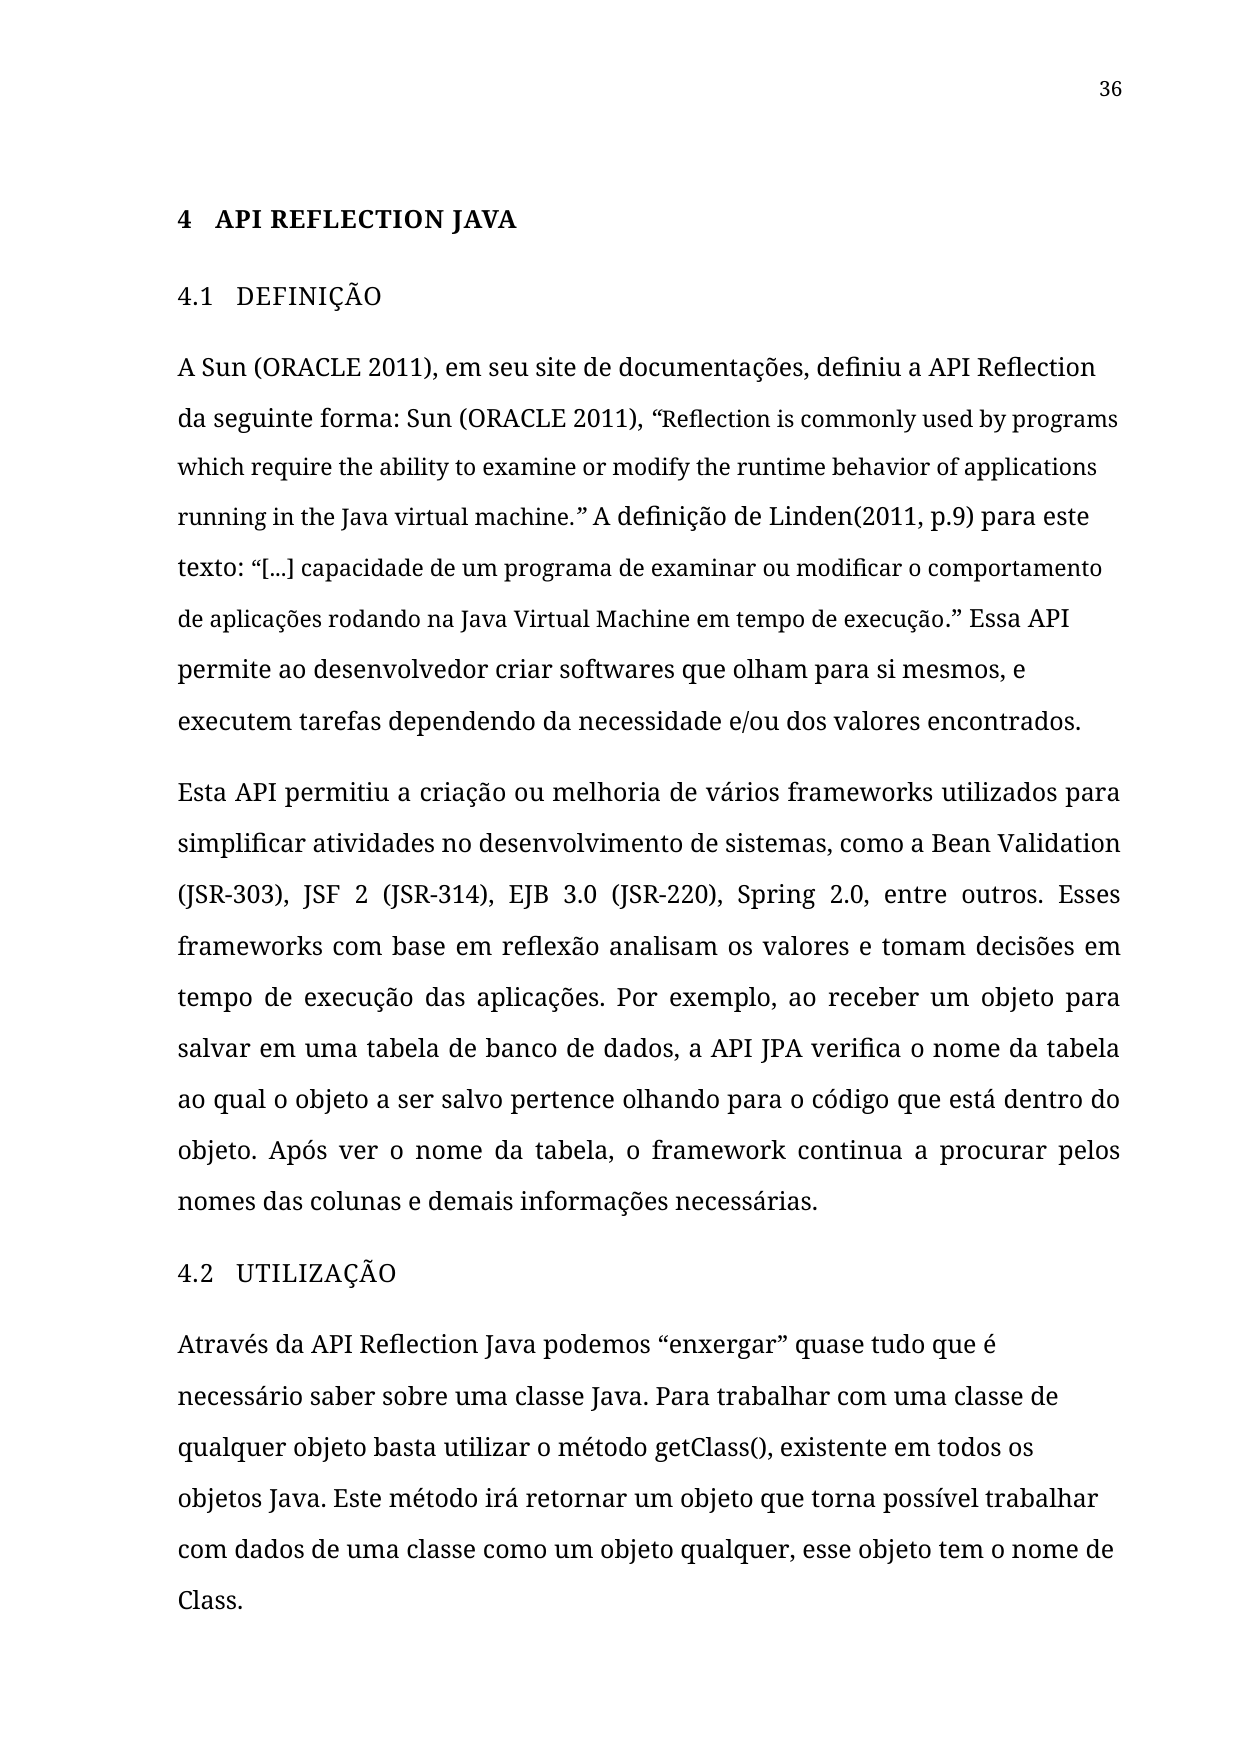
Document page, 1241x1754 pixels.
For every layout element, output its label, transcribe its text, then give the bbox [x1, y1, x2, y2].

subtitle Utilização [177, 1255, 1122, 1289]
text Através da API Reflection Java podemos “enxergar” quase tudo que é necessário saber sobre uma classe Java. Para trabalhar com uma classe de qualquer objeto basta utilizar o método getClass(), existente em todos os objetos Java. Este método irá retornar um objeto que torna possível trabalhar com dados de uma classe como um objeto qualquer, esse objeto tem o nome de Class. [177, 1327, 1122, 1616]
list Esta API permitiu a criação ou melhoria de vários frameworks utilizados para simplificar atividades no desenvolvimento de sistemas, como a Bean Validation (JSR-303), JSF 2 (JSR-314), EJB 3.0 (JSR-220), Spring 2.0, entre outros. Esses frameworks com base em reflexão analisam os valores e tomam decisões em tempo de execução das aplicações. Por exemplo, ao receber um objeto para salvar em uma tabela de banco de dados, a API JPA verifica o nome da tabela ao qual o objeto a ser salvo pertence olhando para o código que está dentro do objeto. Após ver o nome da tabela, o framework continua a procurar pelos nomes das colunas e demais informações necessárias. [177, 775, 1122, 1217]
subtitle Definição [177, 278, 1122, 312]
title API Reflection Java [177, 202, 1122, 236]
text A Sun (ORACLE 2011), em seu site de documentações, definiu a API Reflection da seguinte forma: Sun (ORACLE 2011), “Reflection is commonly used by programs which require the ability to examine or modify the runtime behavior of applications running in the Java virtual machine.” A definição de Linden(2011, p.9) para este texto: “[...] capacidade de um programa de examinar ou modificar o comportamento de aplicações rodando na Java Virtual Machine em tempo de execução.” Essa API permite ao desenvolvedor criar softwares que olham para si mesmos, e executem tarefas dependendo da necessidade e/ou dos valores encontrados. [177, 350, 1122, 737]
